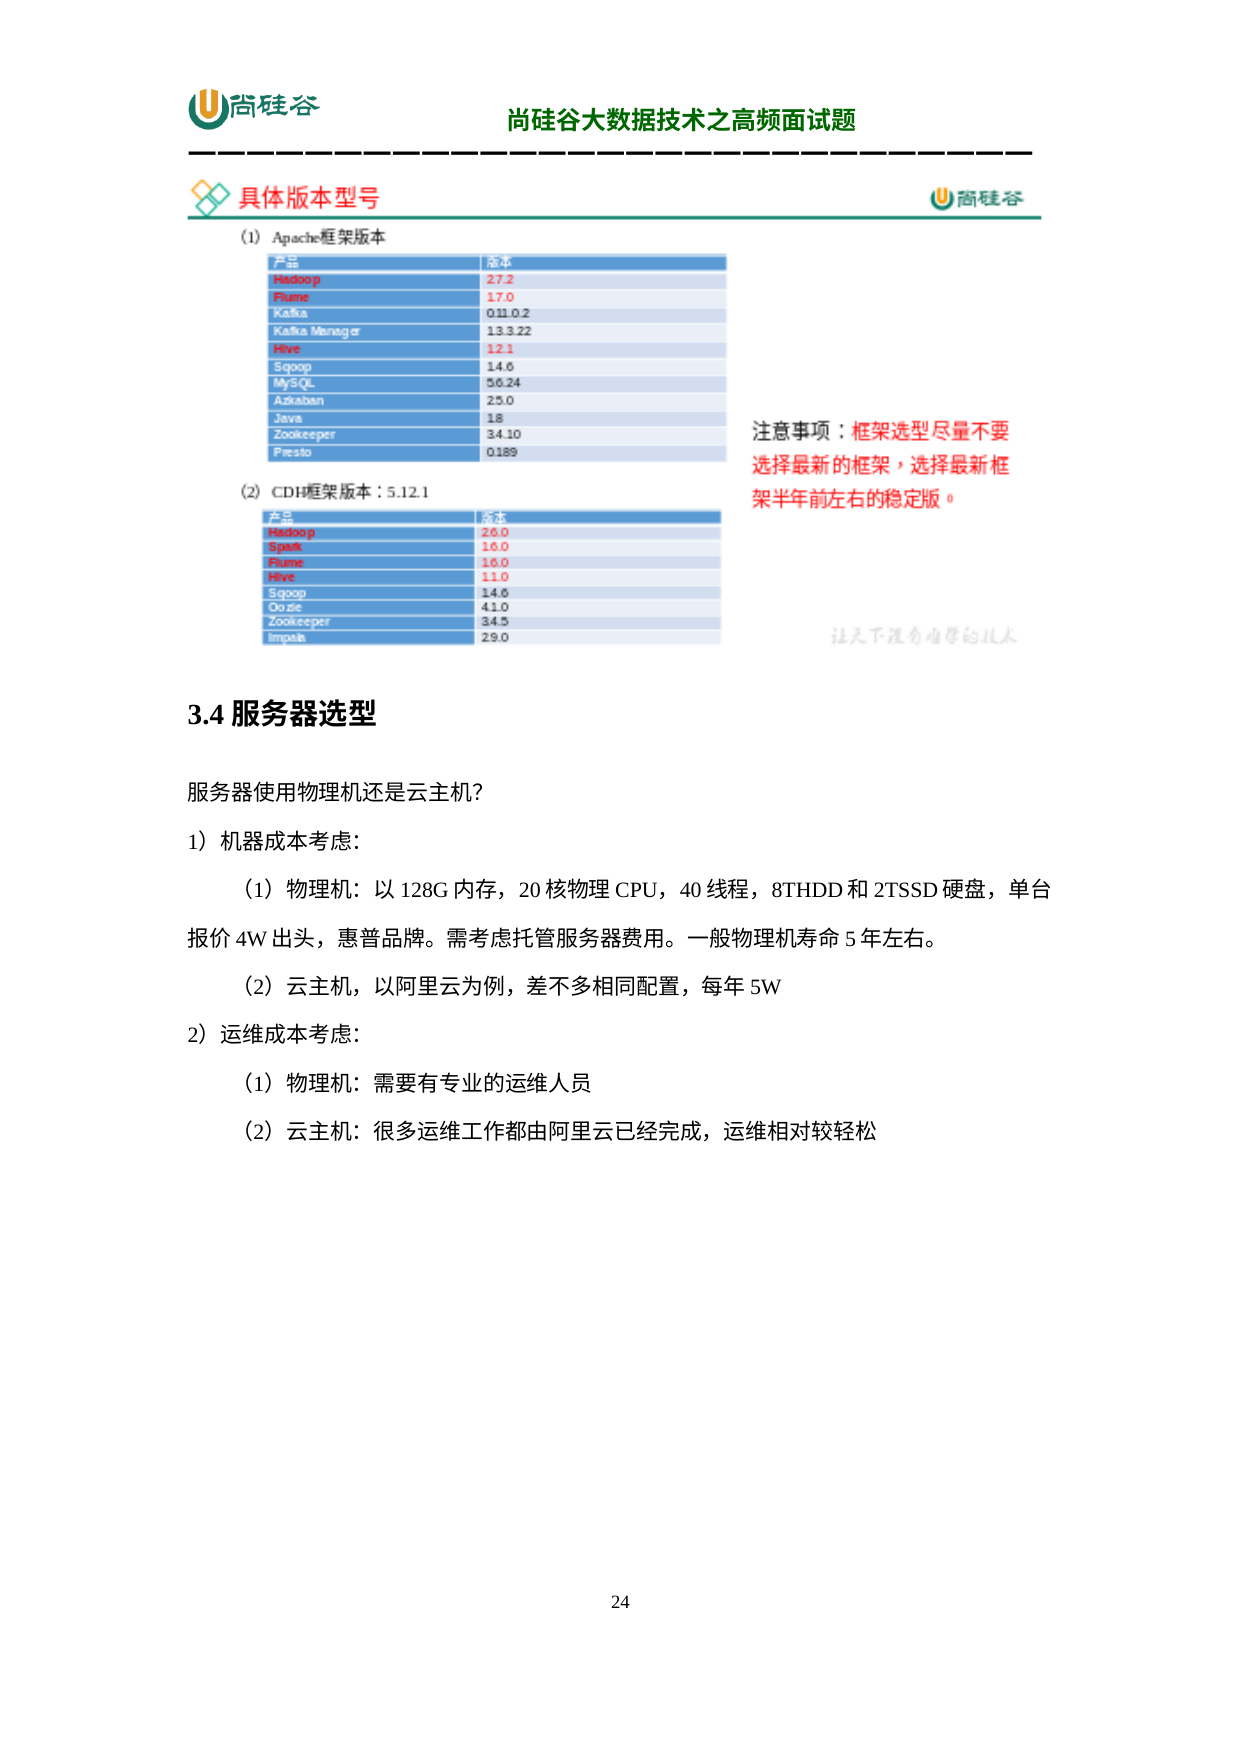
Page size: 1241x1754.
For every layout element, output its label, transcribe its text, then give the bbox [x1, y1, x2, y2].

text 1）机器成本考虑： [187, 823, 1053, 856]
text （2）云主机，以阿里云为例，差不多相同配置，每年5W [187, 969, 1053, 1001]
subtitle 3.4 服务器选型 [187, 679, 1053, 744]
text （2）云主机：很多运维工作都由阿里云已经完成，运维相对较轻松 [187, 1114, 1053, 1146]
text （1）物理机：以128G内存，20核物理CPU，40线程，8THDD和2TSSD硬盘，单台报价4W出头，惠普品牌。需考虑托管服务器费用。一般物理机寿命5年左右。 [187, 872, 1053, 953]
text （1）物理机：需要有专业的运维人员 [187, 1065, 1053, 1098]
text 服务器使用物理机还是云主机？ [187, 775, 1053, 807]
text 2）运维成本考虑： [187, 1017, 1053, 1049]
